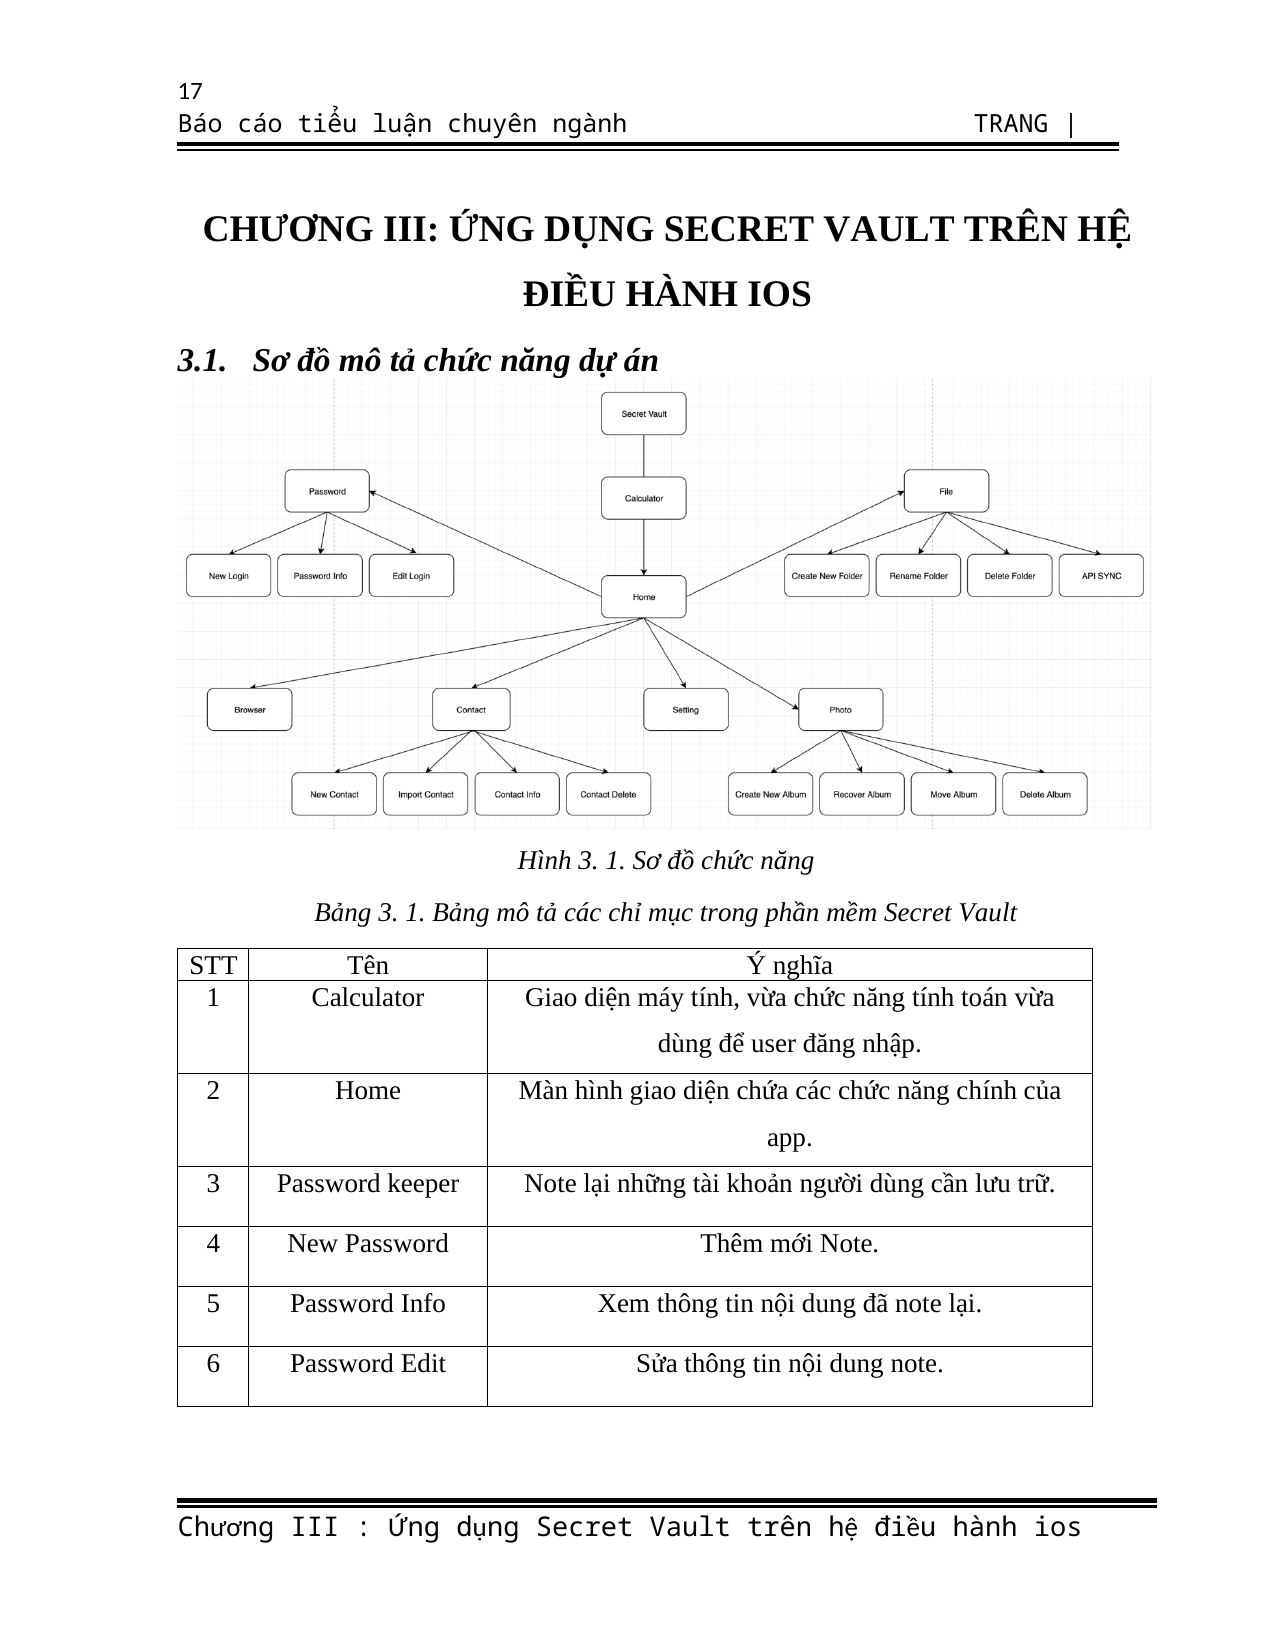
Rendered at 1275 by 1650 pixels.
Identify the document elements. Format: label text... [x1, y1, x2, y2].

table_cell New Password [249, 1227, 487, 1286]
table_cell Password keeper [249, 1167, 487, 1226]
table_cell Giao diện máy tính, vừa chức năng tính toán vừa dùng để user đăng nhập. [488, 981, 1092, 1073]
text Hình 3. 1. Sơ đồ chức năng [177, 844, 1157, 875]
table_cell Home [249, 1074, 487, 1166]
table_cell Thêm mới Note. [488, 1227, 1092, 1286]
table_header Tên [249, 949, 487, 980]
table_header STT [178, 949, 248, 980]
table_cell 6 [178, 1347, 248, 1406]
table_cell 5 [178, 1287, 248, 1346]
table_cell Xem thông tin nội dung đã note lại. [488, 1287, 1092, 1346]
table_cell Sửa thông tin nội dung note. [488, 1347, 1092, 1406]
subtitle CHƯƠNG III: ỨNG DỤNG SECRET VAULT TRÊN HỆ ĐIỀU HÀNH IOS [177, 207, 1157, 314]
table_cell Password Edit [249, 1347, 487, 1406]
subtitle 3.1. Sơ đồ mô tả chức năng dự án [177, 340, 1157, 378]
table_cell Password Info [249, 1287, 487, 1346]
text Bảng 3. 1. Bảng mô tả các chỉ mục trong phần mềm Secret Vault [177, 896, 1157, 927]
table_cell Màn hình giao diện chứa các chức năng chính của app. [488, 1074, 1092, 1166]
table_cell Calculator [249, 981, 487, 1073]
table_cell 1 [178, 981, 248, 1073]
table_cell 4 [178, 1227, 248, 1286]
table_cell Note lại những tài khoản người dùng cần lưu trữ. [488, 1167, 1092, 1226]
table_cell 2 [178, 1074, 248, 1166]
picture [177, 378, 1153, 829]
table_cell 3 [178, 1167, 248, 1226]
table_header Ý nghĩa [488, 949, 1092, 980]
